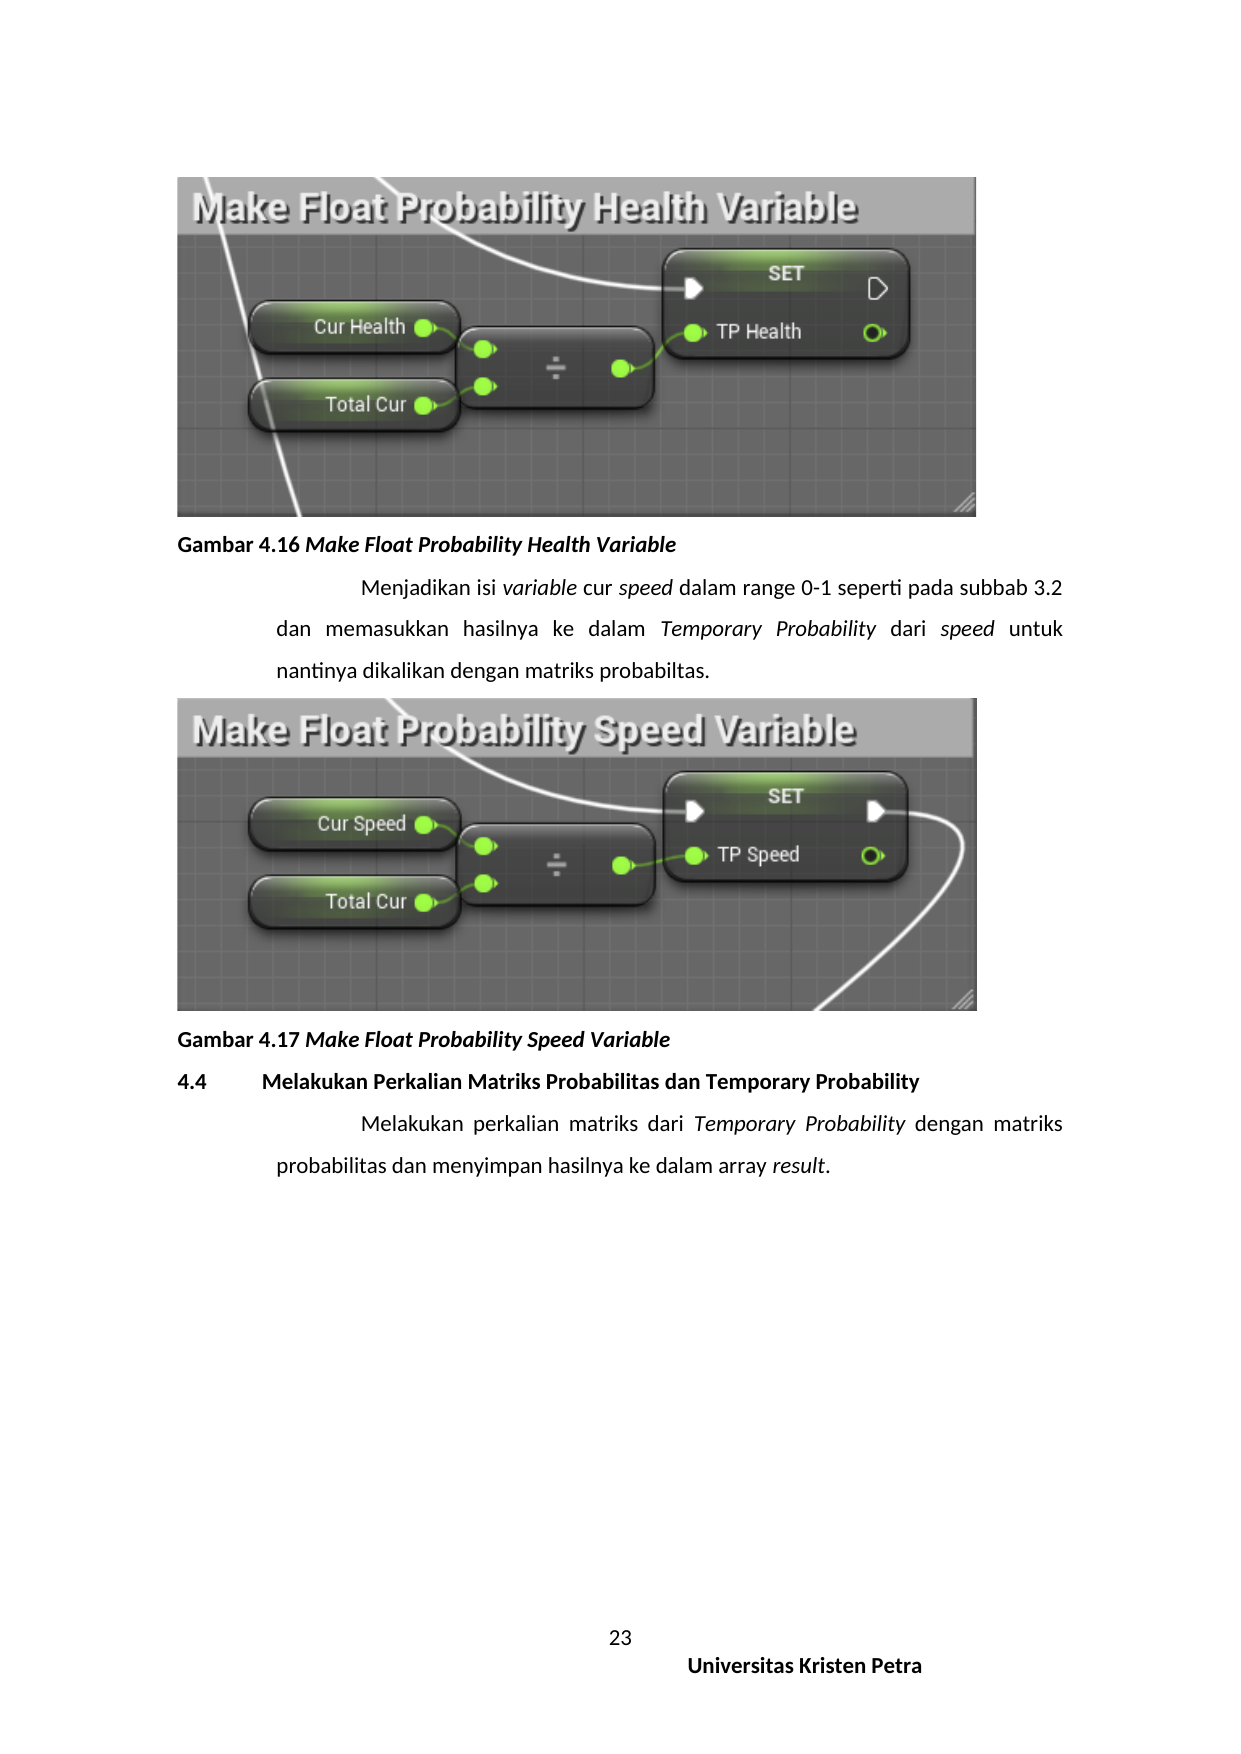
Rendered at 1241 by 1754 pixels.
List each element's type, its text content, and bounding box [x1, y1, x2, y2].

picture [177, 177, 977, 517]
subtitle 4.4 Melakukan Perkalian Matriks Probabilitas dan Temporary Probability [177, 1067, 1063, 1095]
picture [177, 698, 977, 1011]
text Melakukan perkalian matriks dari Temporary Probability dengan matriks probabilitas dan menyimpan hasilnya ke dalam array result. [276, 1109, 1063, 1179]
text Menjadikan isi variable cur speed dalam range 0-1 seperti pada subbab 3.2 dan memasukkan hasilnya ke dalam Temporary Probability dari speed untuk nantinya dikalikan dengan matriks probabiltas. [276, 573, 1063, 684]
